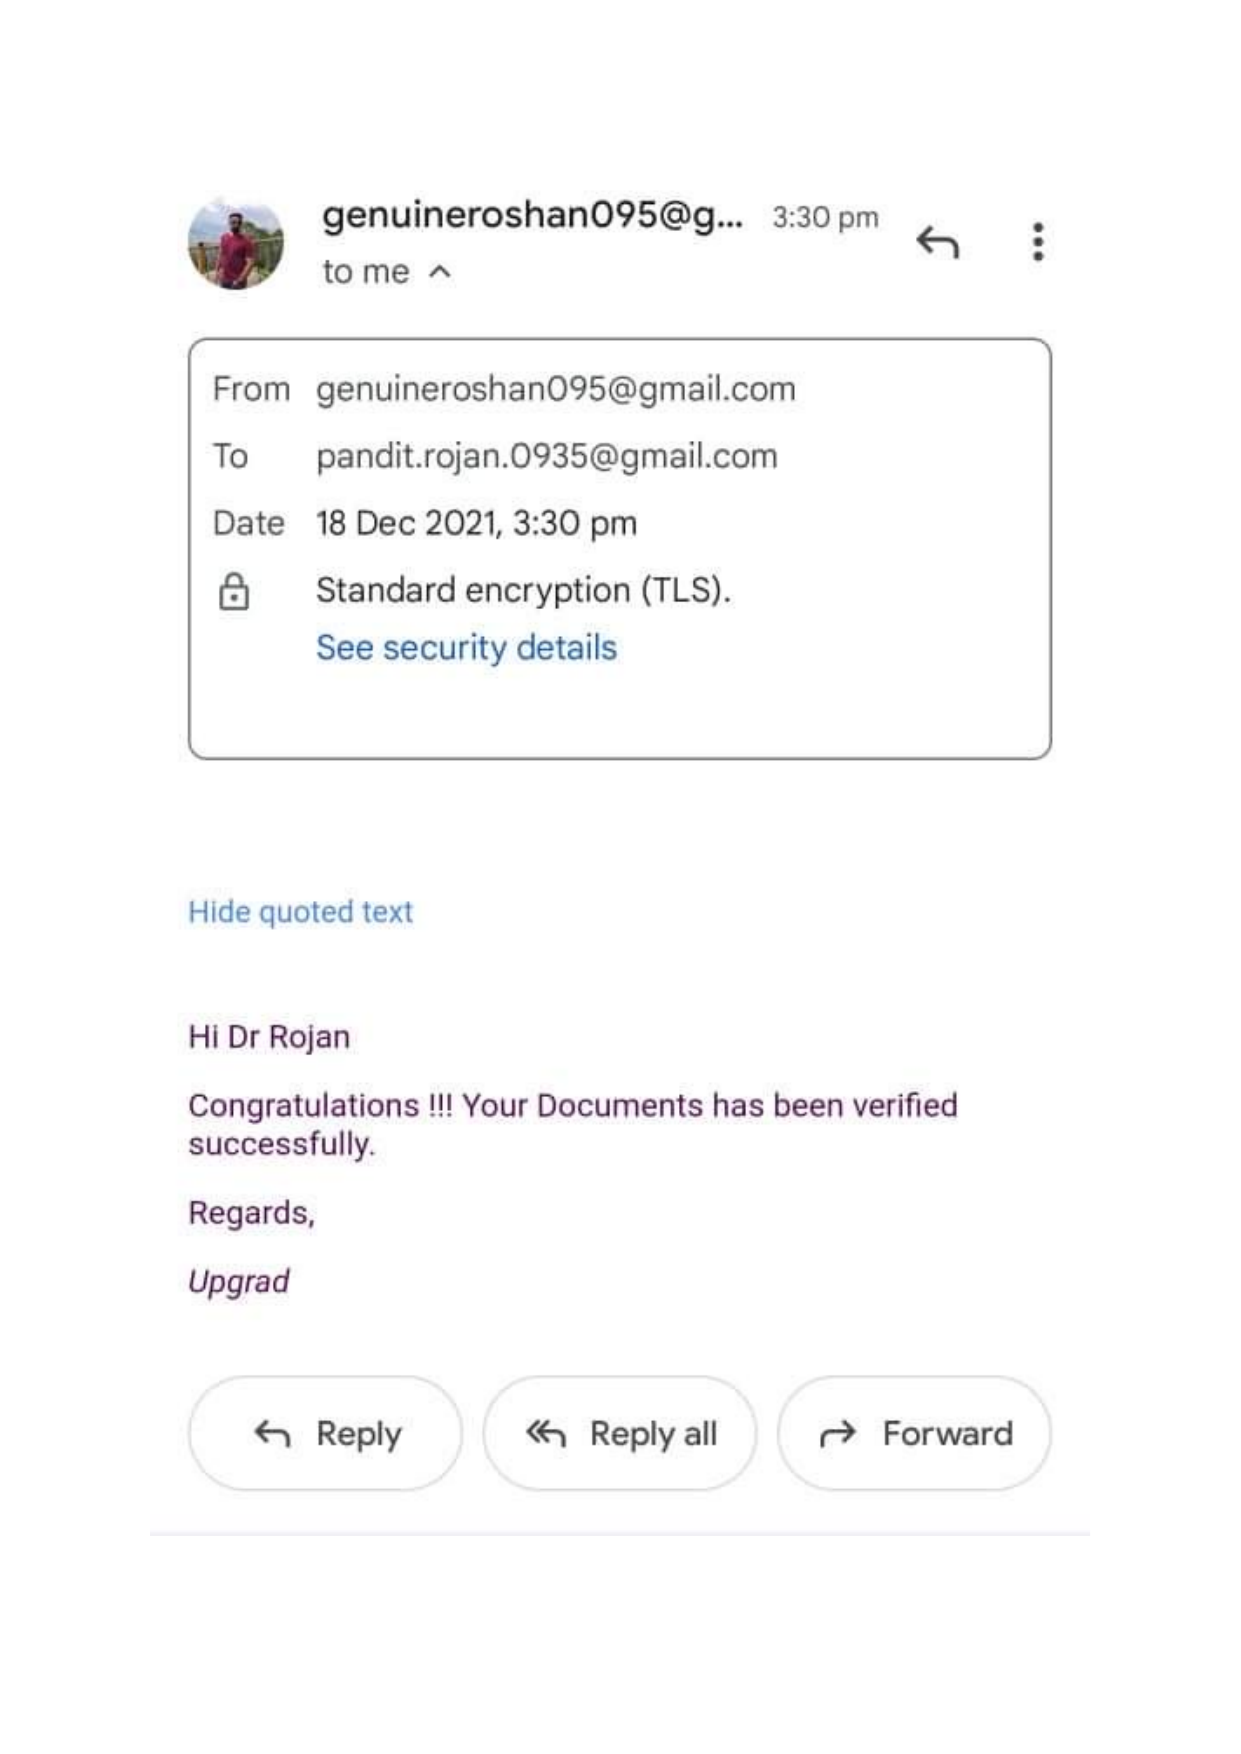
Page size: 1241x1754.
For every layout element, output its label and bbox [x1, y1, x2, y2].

picture [150, 150, 1091, 1536]
